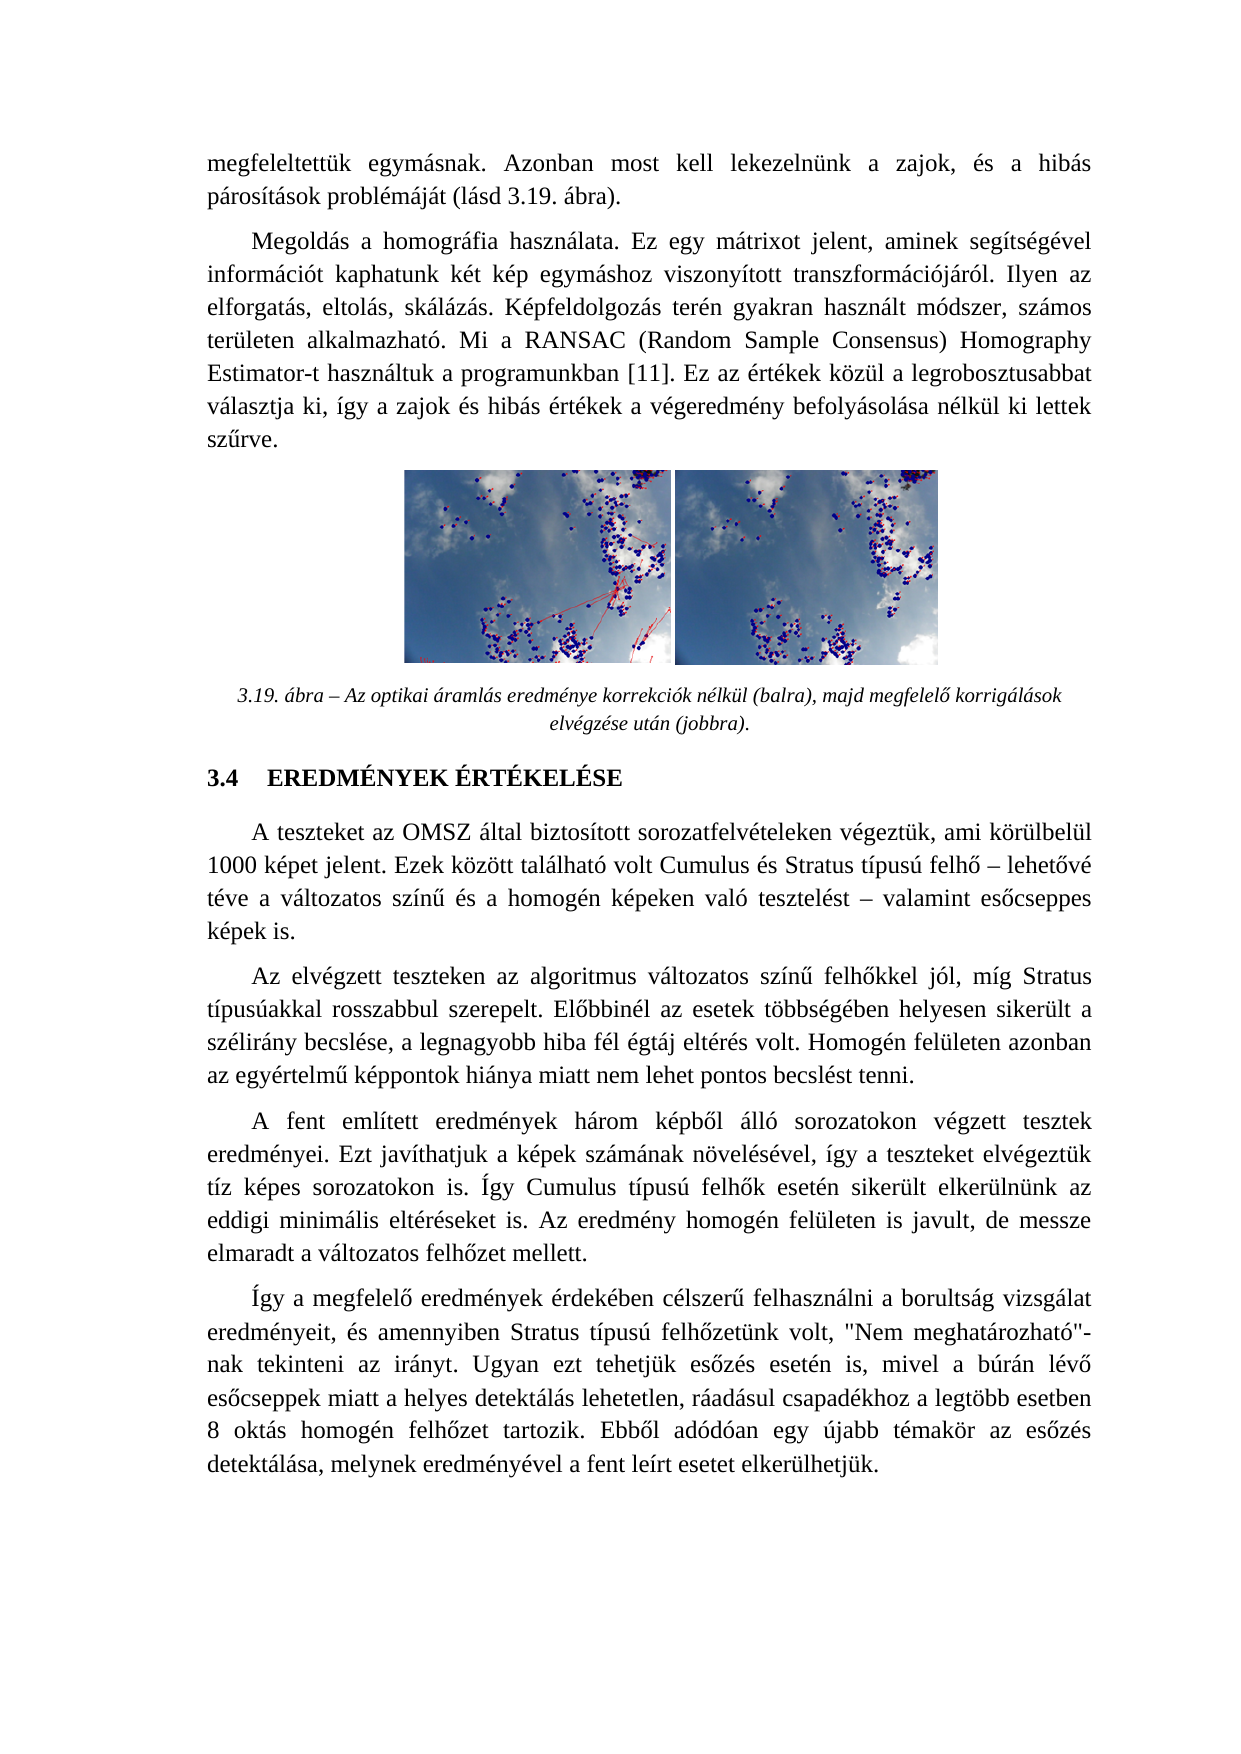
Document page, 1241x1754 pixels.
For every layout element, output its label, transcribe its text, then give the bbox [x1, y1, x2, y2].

text Az elvégzett teszteken az algoritmus változatos színű felhőkkel jól, míg Stratus típusúakkal rosszabbul szerepelt. Előbbinél az esetek többségében helyesen sikerült a szélirány becslése, a legnagyobb hiba fél égtáj eltérés volt. Homogén felületen azonban az egyértelmű képpontok hiánya miatt nem lehet pontos becslést tenni. [207, 961, 1092, 1089]
picture [404, 470, 940, 666]
text Így a megfelelő eredmények érdekében célszerű felhasználni a borultság vizsgálat eredményeit, és amennyiben Stratus típusú felhőzetünk volt, "Nem meghatározható"-nak tekinteni az irányt. Ugyan ezt tehetjük esőzés esetén is, mivel a búrán lévő esőcseppek miatt a helyes detektálás lehetetlen, ráadásul csapadékhoz a legtöbb esetben 8 oktás homogén felhőzet tartozik. Ebből adódóan egy újabb témakör az esőzés detektálása, melynek eredményével a fent leírt esetet elkerülhetjük. [207, 1283, 1092, 1477]
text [207, 148, 1092, 209]
text Megoldás a homográfia használata. Ez egy mátrixot jelent, aminek segítségével információt kaphatunk két kép egymáshoz viszonyított transzformációjáról. Ilyen az elforgatás, eltolás, skálázás. Képfeldolgozás terén gyakran használt módszer, számos területen alkalmazható. Mi a RANSAC (Random Sample Consensus) Homography Estimator-t használtuk a programunkban [11]. Ez az értékek közül a legrobosztusabbat választja ki, így a zajok és hibás értékek a végeredmény befolyásolása nélkül ki lettek szűrve. [207, 226, 1092, 453]
text A teszteket az OMSZ által biztosított sorozatfelvételeken végeztük, ami körülbelül 1000 képet jelent. Ezek között található volt Cumulus és Stratus típusú felhő – lehetővé téve a változatos színű és a homogén képeken való tesztelést – valamint esőcseppes képek is. [207, 817, 1092, 944]
subtitle Eredmények értékelése [207, 763, 1092, 792]
text A fent említett eredmények három képből álló sorozatokon végzett tesztek eredményei. Ezt javíthatjuk a képek számának növelésével, így a teszteket elvégeztük tíz képes sorozatokon is. Így Cumulus típusú felhők esetén sikerült elkerülnünk az eddigi minimális eltéréseket is. Az eredmény homogén felületen is javult, de messze elmaradt a változatos felhőzet mellett. [207, 1106, 1092, 1267]
